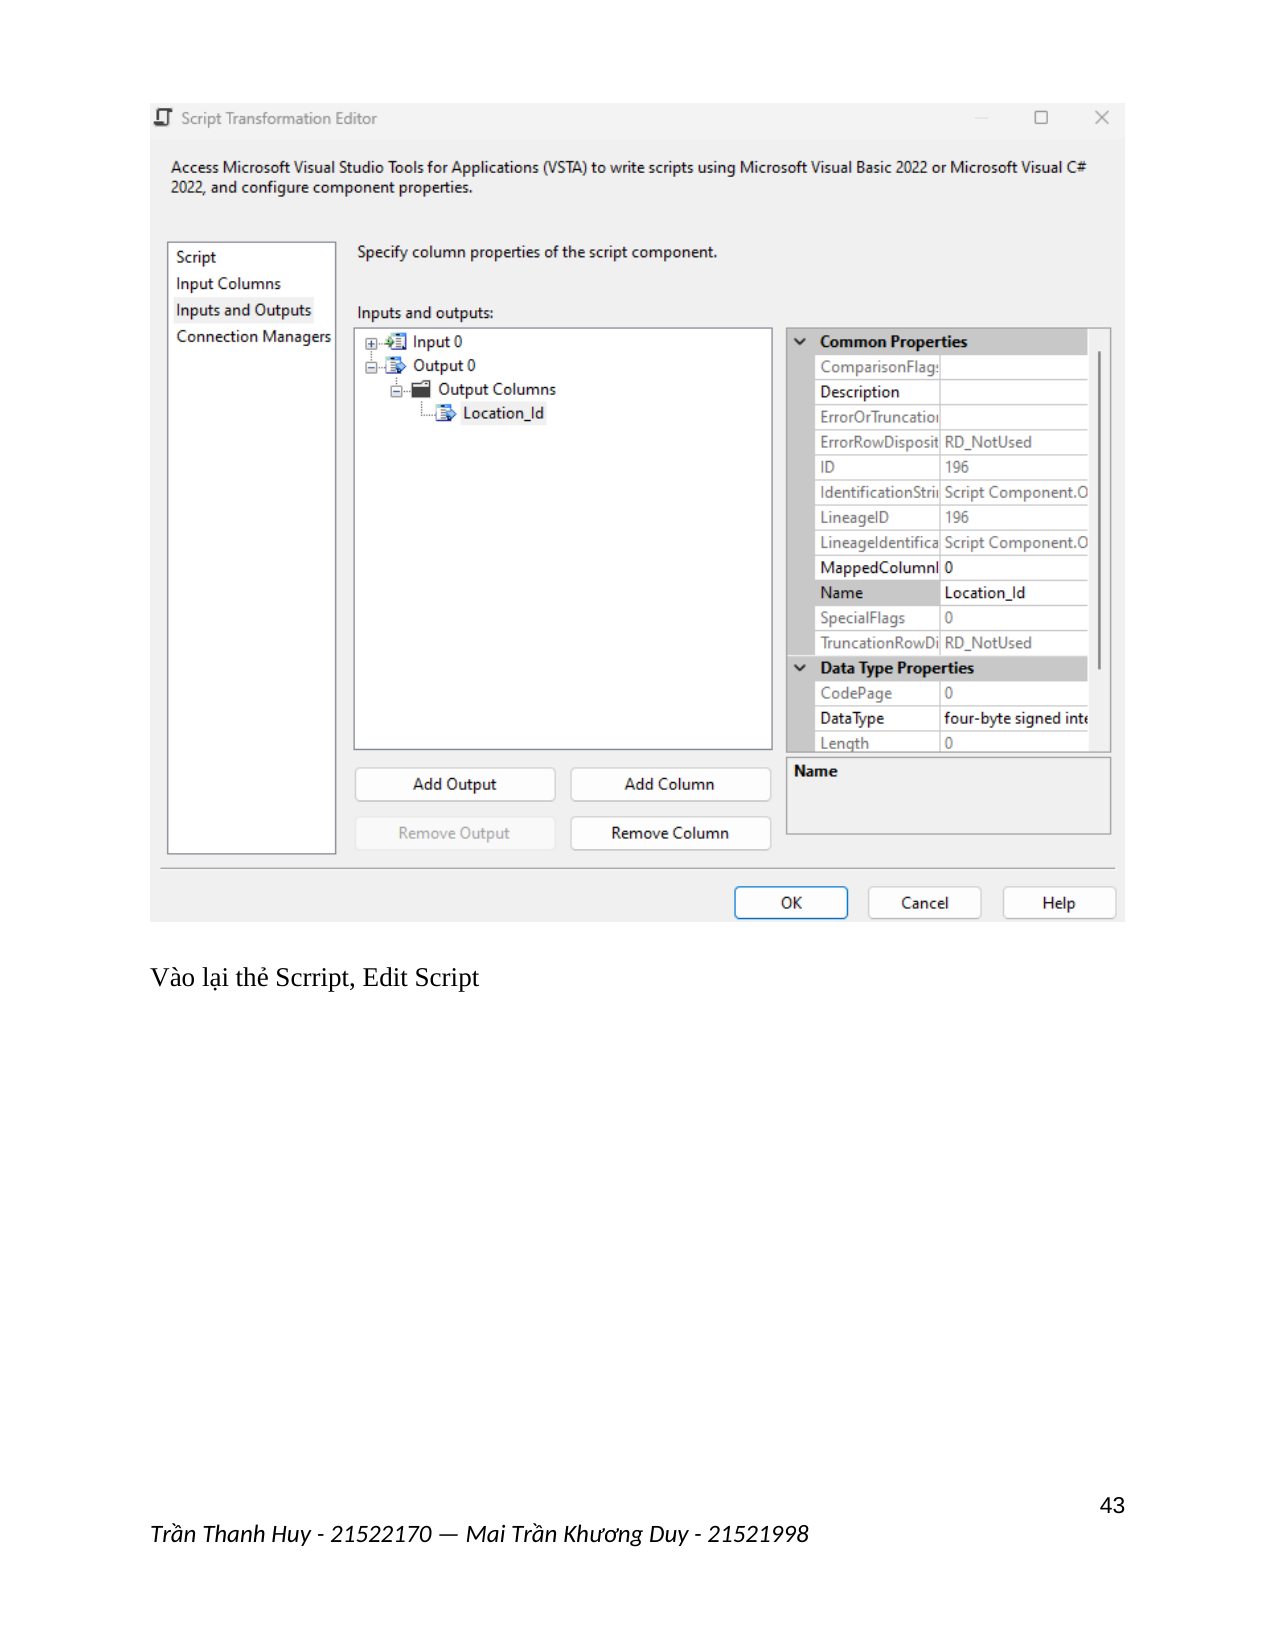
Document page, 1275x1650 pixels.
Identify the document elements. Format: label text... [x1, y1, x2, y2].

text Vào lại thẻ Scrript, Edit Script [150, 961, 1125, 993]
picture [150, 103, 1125, 922]
